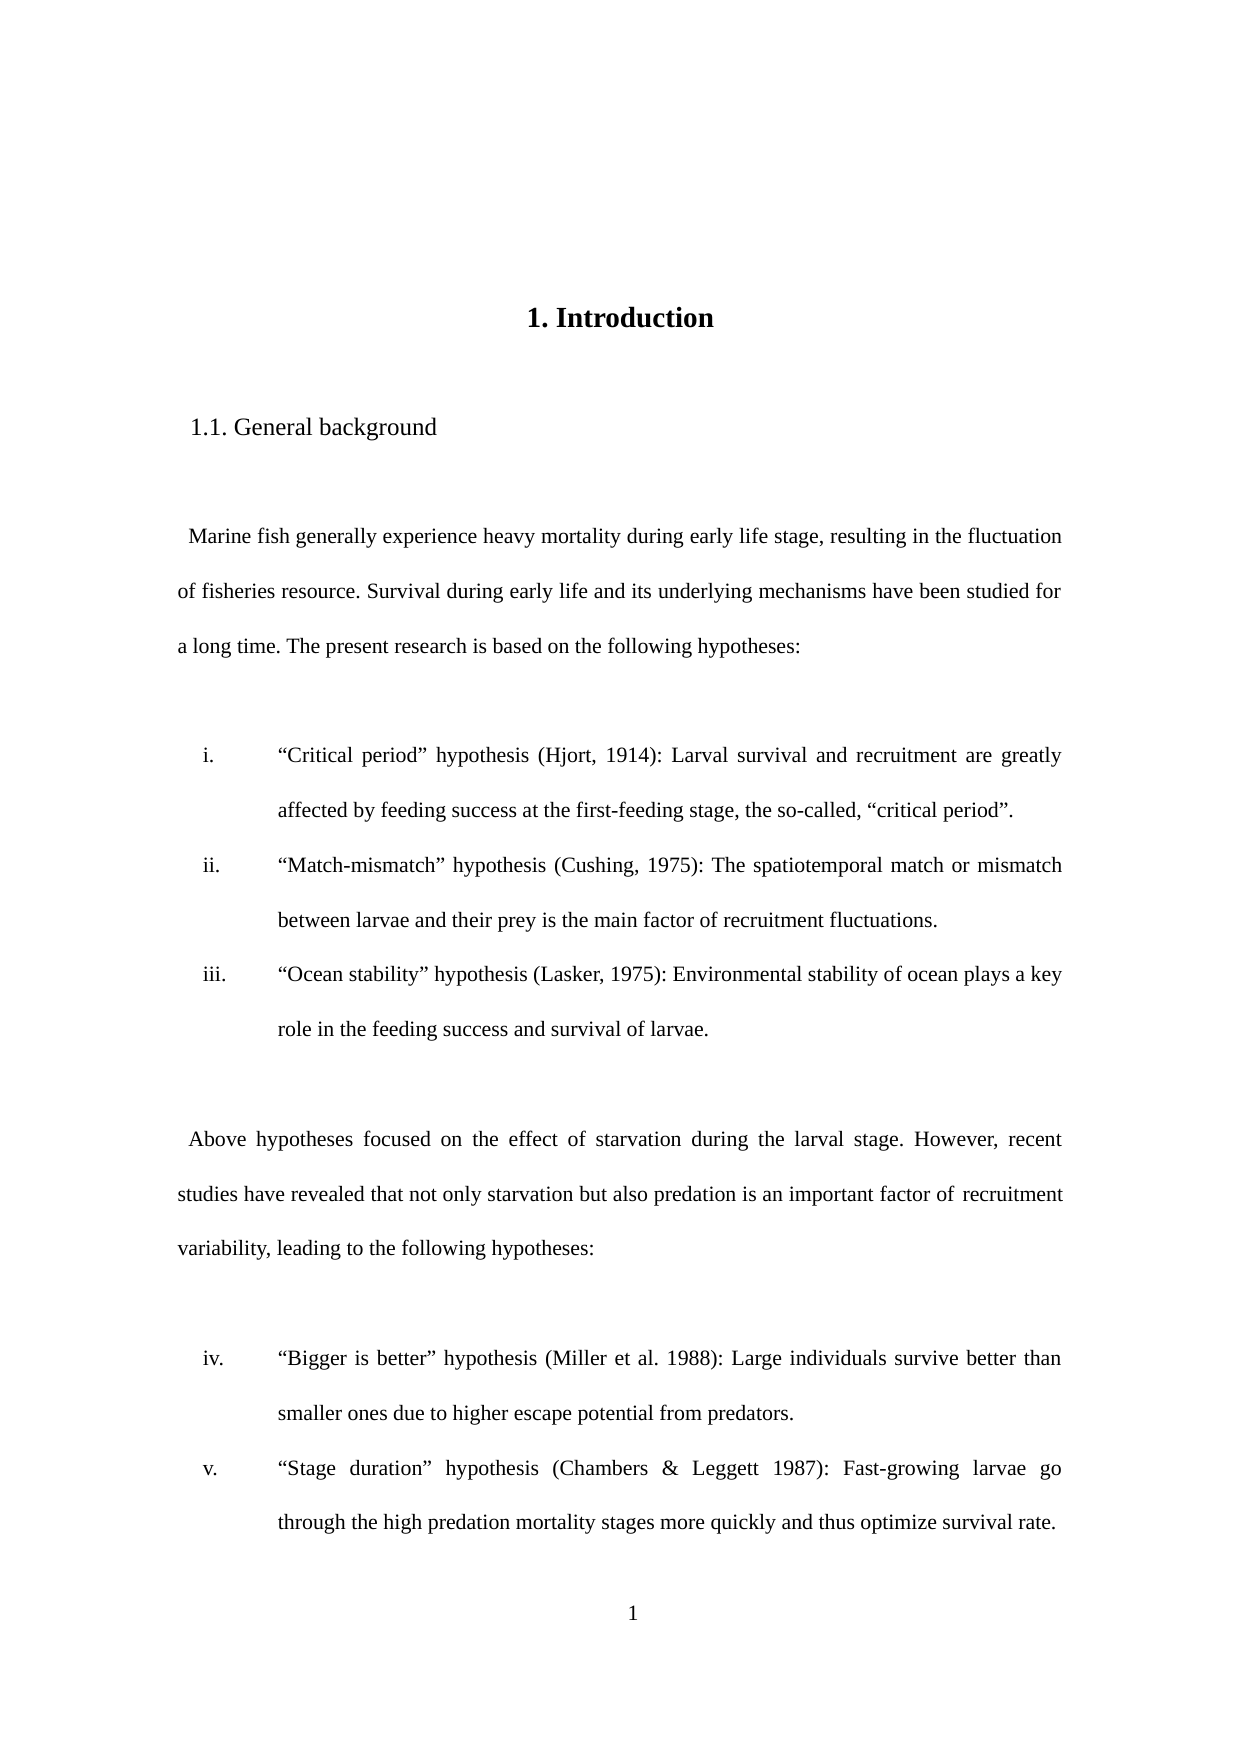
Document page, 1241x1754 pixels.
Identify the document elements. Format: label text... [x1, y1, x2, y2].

list “Match-mismatch” hypothesis (Cushing, 1975): The spatiotemporal match or mismatch between larvae and their prey is the main factor of recruitment fluctuations. [203, 837, 1063, 947]
text Marine fish generally experience heavy mortality during early life stage, resulting in the fluctuation of fisheries resource. Survival during early life and its underlying mechanisms have been studied for a long time. The present research is based on the following hypotheses: [177, 508, 1063, 673]
subtitle 1.1. General background [177, 399, 1063, 453]
subtitle 1. Introduction [177, 289, 1063, 344]
list “Critical period” hypothesis (Hjort, 1914): Larval survival and recruitment are greatly affected by feeding success at the first-feeding stage, the so-called, “critical period”. [203, 727, 1063, 837]
text Above hypotheses focused on the effect of starvation during the larval stage. However, recent studies have revealed that not only starvation but also predation is an important factor of recruitment variability, leading to the following hypotheses: [177, 1111, 1063, 1275]
list “Ocean stability” hypothesis (Lasker, 1975): Environmental stability of ocean plays a key role in the feeding success and survival of larvae. [203, 947, 1063, 1056]
list “Bigger is better” hypothesis (Miller et al. 1988): Large individuals survive better than smaller ones due to higher escape potential from predators. [203, 1330, 1063, 1440]
list “Stage duration” hypothesis (Chambers & Leggett 1987): Fast-growing larvae go through the high predation mortality stages more quickly and thus optimize survival rate. [203, 1440, 1063, 1549]
